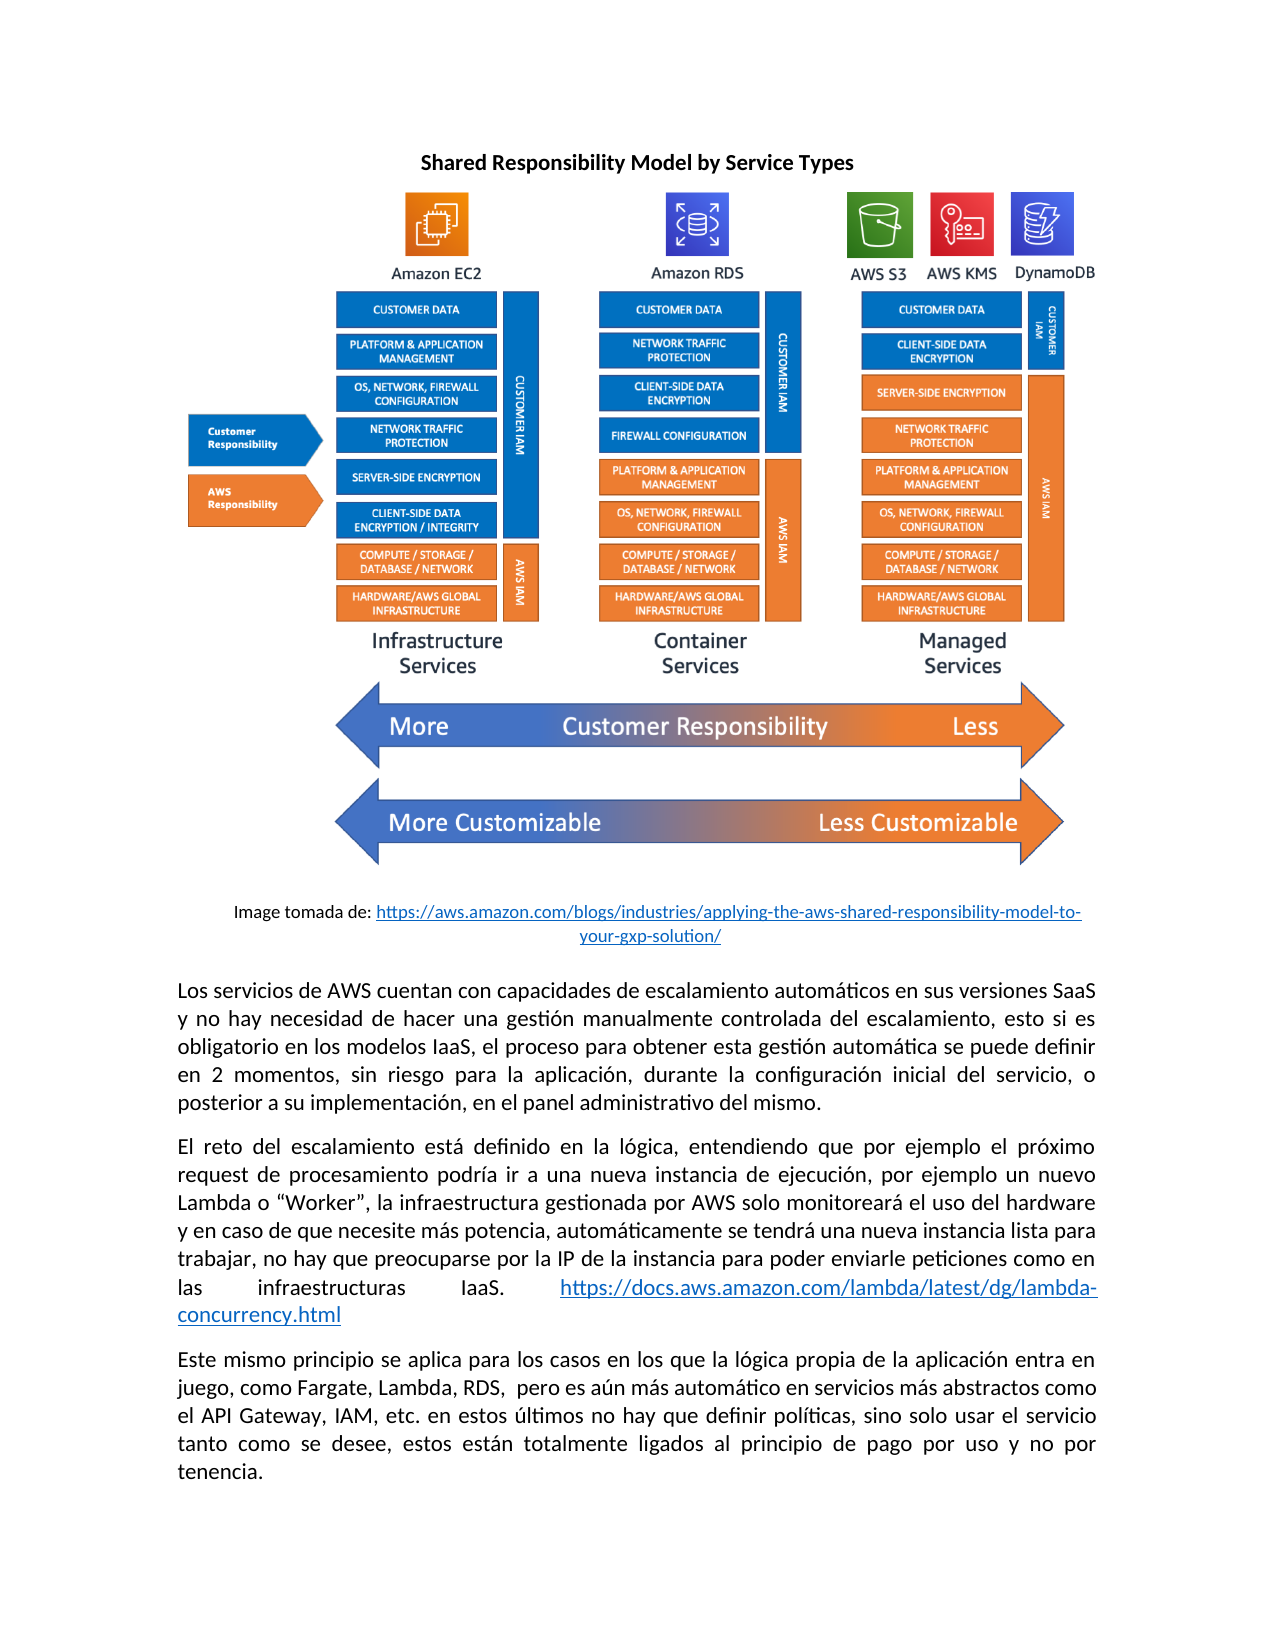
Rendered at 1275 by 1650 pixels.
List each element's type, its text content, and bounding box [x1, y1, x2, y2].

text El reto del escalamiento está definido en la lógica, entendiendo que por ejemplo el próximo request de procesamiento podría ir a una nueva instancia de ejecución, por ejemplo un nuevo Lambda o “Worker”, la infraestructura gestionada por AWS solo monitoreará el uso del hardware y en caso de que necesite más potencia, automáticamente se tendrá una nueva instancia lista para trabajar, no hay que preocuparse por la IP de la instancia para poder enviarle peticiones como en las infraestructuras IaaS. https://docs.aws.amazon.com/lambda/latest/dg/lambda-concurrency.html [177, 1132, 1098, 1329]
text Shared Responsibility Model by Service Types [177, 148, 1098, 175]
text Image tomada de: https://aws.amazon.com/blogs/industries/applying-the-aws-shared-responsibility-model-to-your-gxp-solution/ [207, 896, 1098, 947]
picture [177, 175, 1098, 880]
text Este mismo principio se aplica para los casos en los que la lógica propia de la aplicación entra en juego, como Fargate, Lambda, RDS, pero es aún más automático en servicios más abstractos como el API Gateway, IAM, etc. en estos últimos no hay que definir políticas, sino solo usar el servicio tanto como se desee, estos están totalmente ligados al principio de pago por uso y no por tenencia. [177, 1345, 1098, 1485]
text Los servicios de AWS cuentan con capacidades de escalamiento automáticos en sus versiones SaaS y no hay necesidad de hacer una gestión manualmente controlada del escalamiento, esto si es obligatorio en los modelos IaaS, el proceso para obtener esta gestión automática se puede definir en 2 momentos, sin riesgo para la aplicación, durante la configuración inicial del servicio, o posterior a su implementación, en el panel administrativo del mismo. [177, 976, 1098, 1116]
